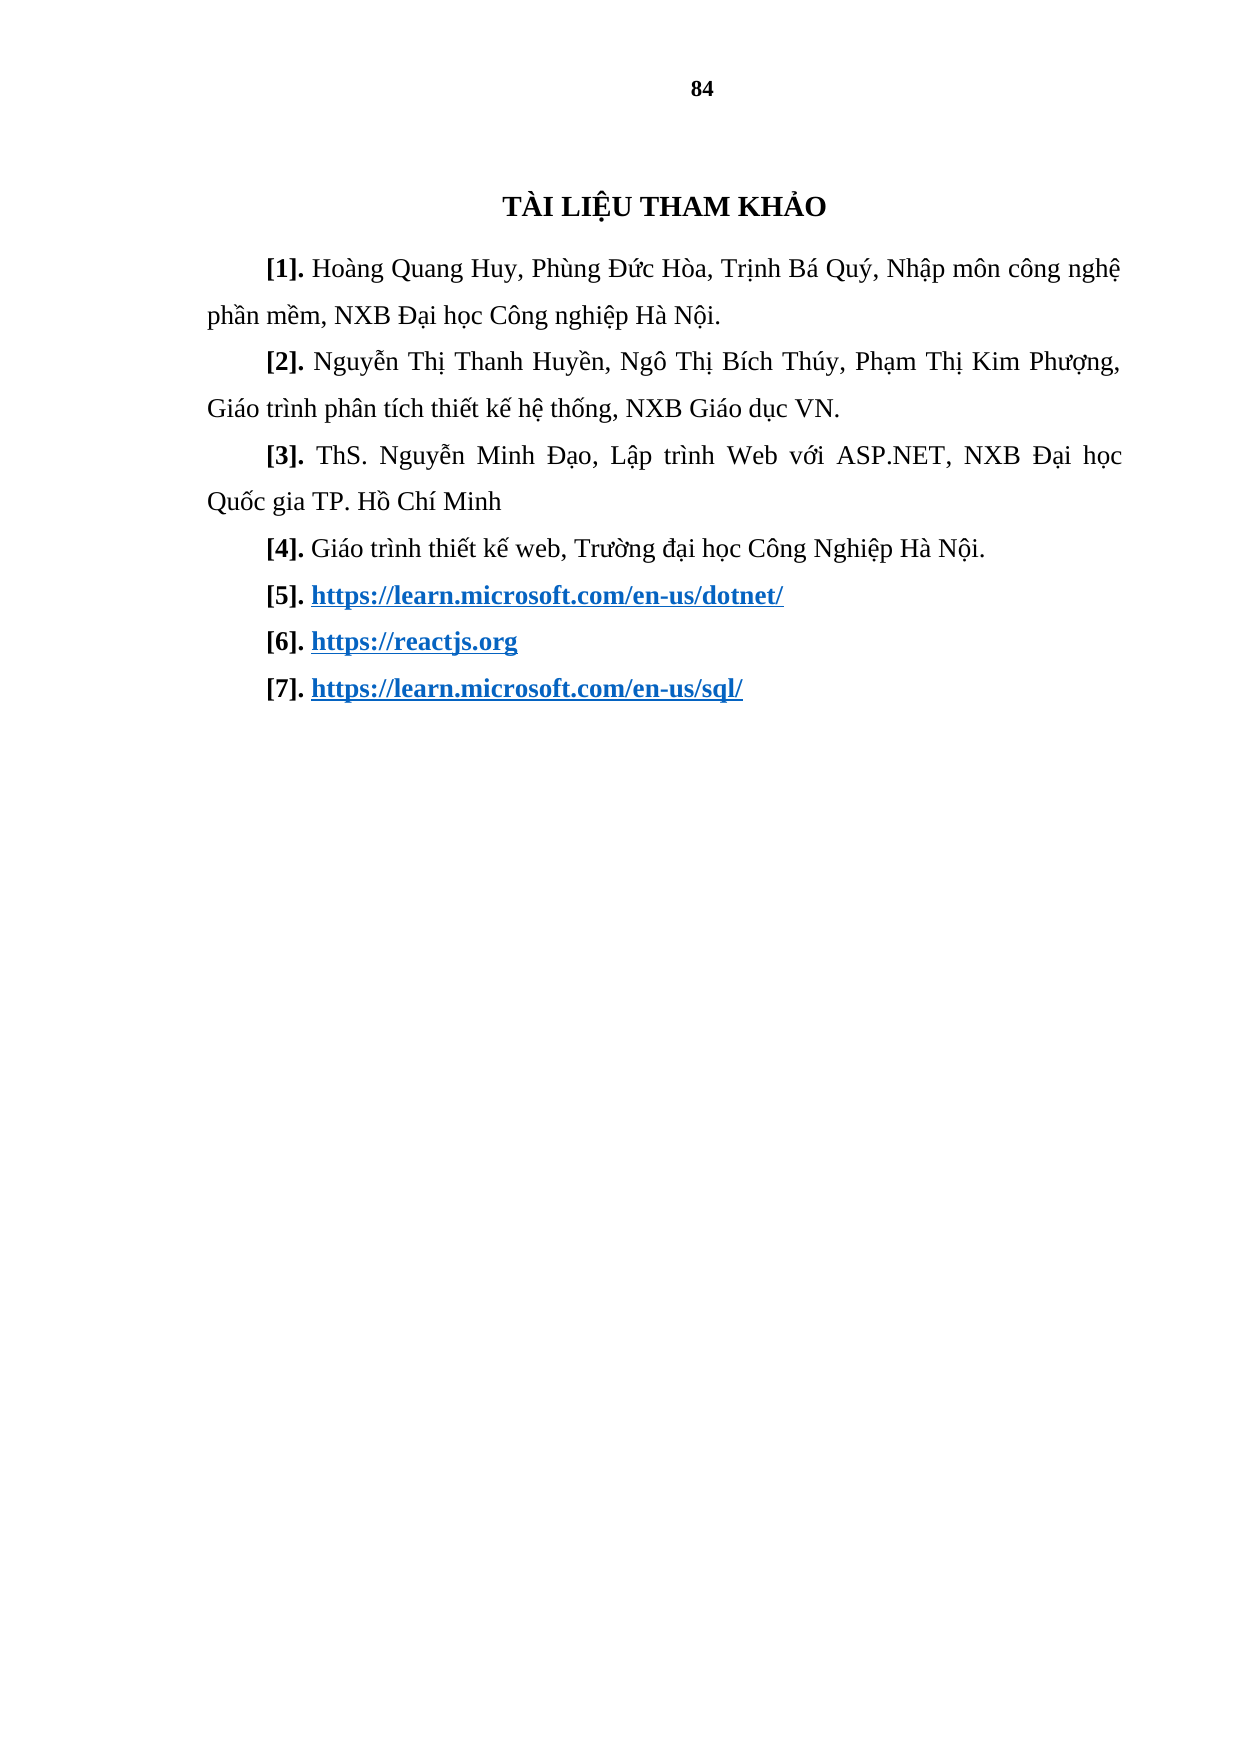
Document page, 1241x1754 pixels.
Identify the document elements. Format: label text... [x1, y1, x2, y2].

text [5]. https://learn.microsoft.com/en-us/dotnet/ [207, 579, 1122, 610]
text [3]. ThS. Nguyễn Minh Đạo, Lập trình Web với ASP.NET, NXB Đại học Quốc gia TP. Hồ Chí Minh [207, 439, 1122, 517]
text [2]. Nguyễn Thị Thanh Huyền, Ngô Thị Bích Thúy, Phạm Thị Kim Phượng, Giáo trình phân tích thiết kế hệ thống, NXB Giáo dục VN. [207, 346, 1122, 423]
text [6]. https://reactjs.org [207, 626, 1122, 657]
text [4]. Giáo trình thiết kế web, Trường đại học Công Nghiệp Hà Nội. [207, 532, 1122, 563]
text [7]. https://learn.microsoft.com/en-us/sql/ [207, 672, 1122, 703]
subtitle TÀI LIỆU THAM KHẢO [207, 189, 1122, 223]
text [1]. Hoàng Quang Huy, Phùng Đức Hòa, Trịnh Bá Quý, Nhập môn công nghệ phần mềm, NXB Đại học Công nghiệp Hà Nội. [207, 252, 1122, 330]
